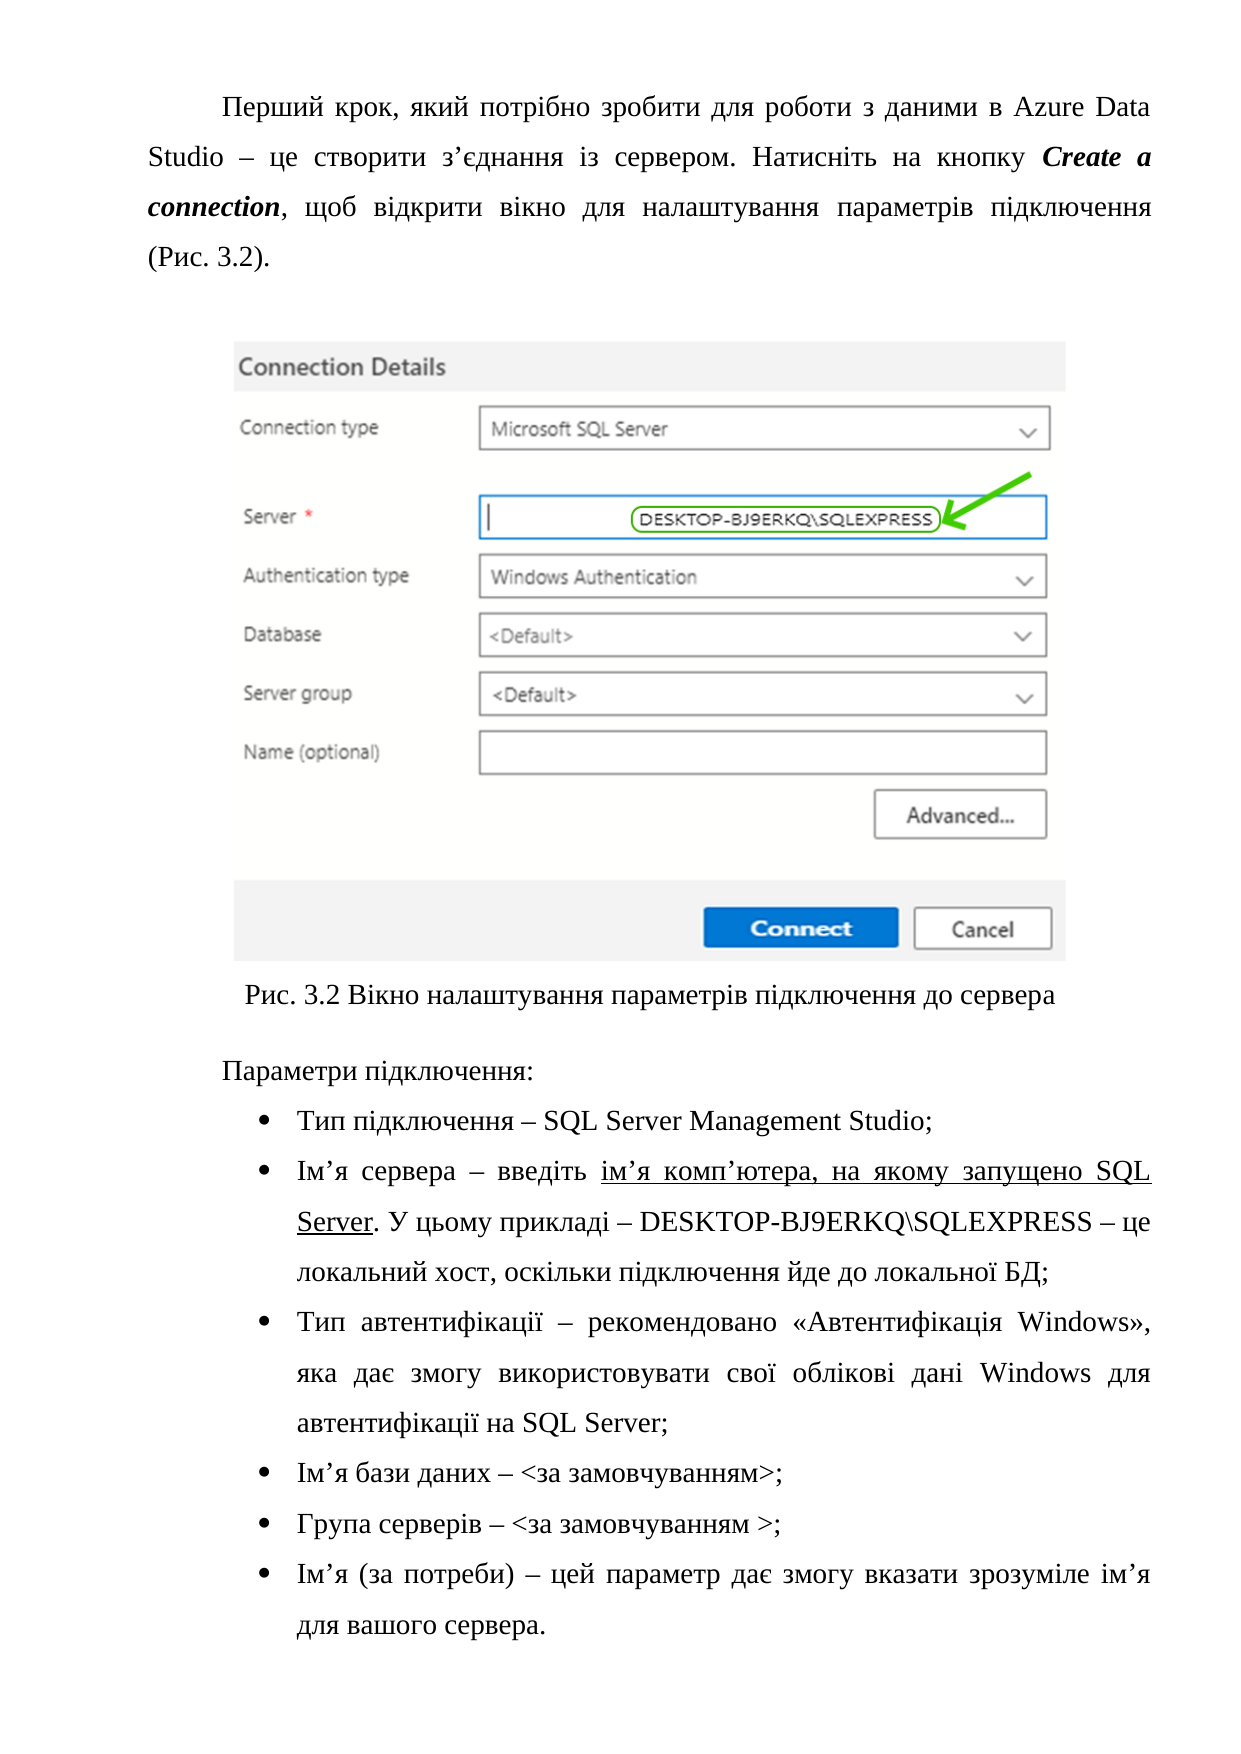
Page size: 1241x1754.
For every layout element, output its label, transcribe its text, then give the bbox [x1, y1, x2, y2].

list Ім’я (за потреби) – цей параметр дає змогу вказати зрозуміле ім’я для вашого сервера. [259, 1556, 1152, 1640]
list Тип автентифікації – рекомендовано «Автентифікація Windows», яка дає змогу використовувати свої облікові дані Windows для автентифікації на SQL Server; [259, 1304, 1152, 1439]
list Ім’я бази даних – <за замовчуванням>; [259, 1456, 1152, 1489]
list Ім’я сервера – введіть ім’я комп’ютера, на якому запущено SQL Server. У цьому прикладі – DESKTOP-BJ9ERKQ\SQLEXPRESS – це локальний хост, оскільки підключення йде до локальної БД; [259, 1153, 1152, 1288]
text Перший крок, який потрібно зробити для роботи з даними в Azure Data Studio – це створити з’єднання із сервером. Натисніть на кнопку Create a connection, щоб відкрити вікно для налаштування параметрів підключення (рис. 3.2). [148, 89, 1152, 273]
text Вікно налаштування параметрів підключення до сервера [148, 977, 1152, 1011]
list Тип підключення – SQL Server Management Studio; [259, 1103, 1152, 1137]
list Група серверів – <за замовчуванням >; [259, 1506, 1152, 1540]
text Параметри підключення: [148, 1053, 1152, 1086]
picture [233, 340, 1066, 961]
